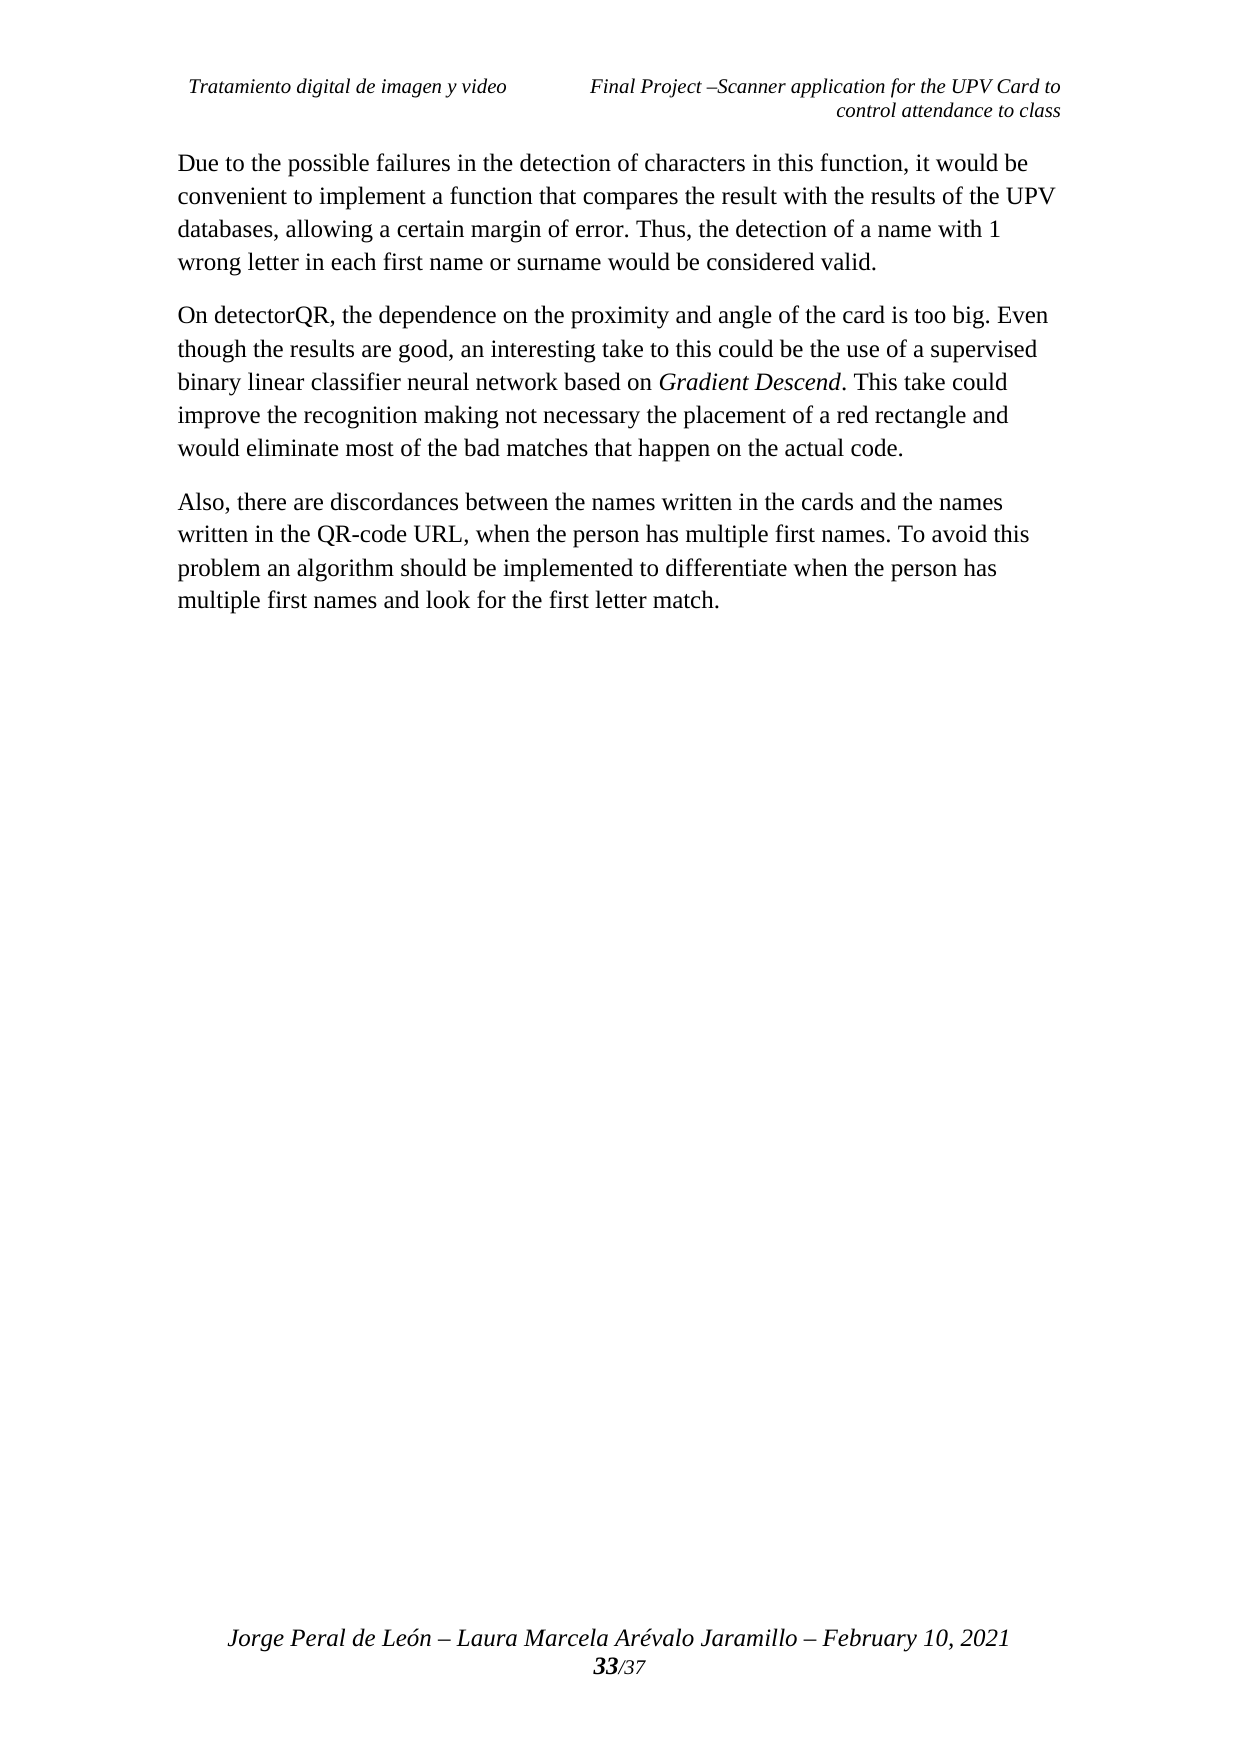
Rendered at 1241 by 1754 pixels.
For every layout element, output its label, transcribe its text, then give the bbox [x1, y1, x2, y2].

text Also, there are discordances between the names written in the cards and the names written in the QR-code URL, when the person has multiple first names. To avoid this problem an algorithm should be implemented to differentiate when the person has multiple first names and look for the first letter match. [177, 487, 1063, 614]
text Due to the possible failures in the detection of characters in this function, it would be convenient to implement a function that compares the result with the results of the UPV databases, allowing a certain margin of error. Thus, the detection of a name with 1 wrong letter in each first name or surname would be considered valid. [177, 148, 1063, 276]
text On detectorQR, the dependence on the proximity and angle of the card is too big. Even though the results are good, an interesting take to this could be the use of a supervised binary linear classifier neural network based on Gradient Descend. This take could improve the recognition making not necessary the placement of a red rectangle and would eliminate most of the bad matches that happen on the actual code. [177, 301, 1063, 461]
